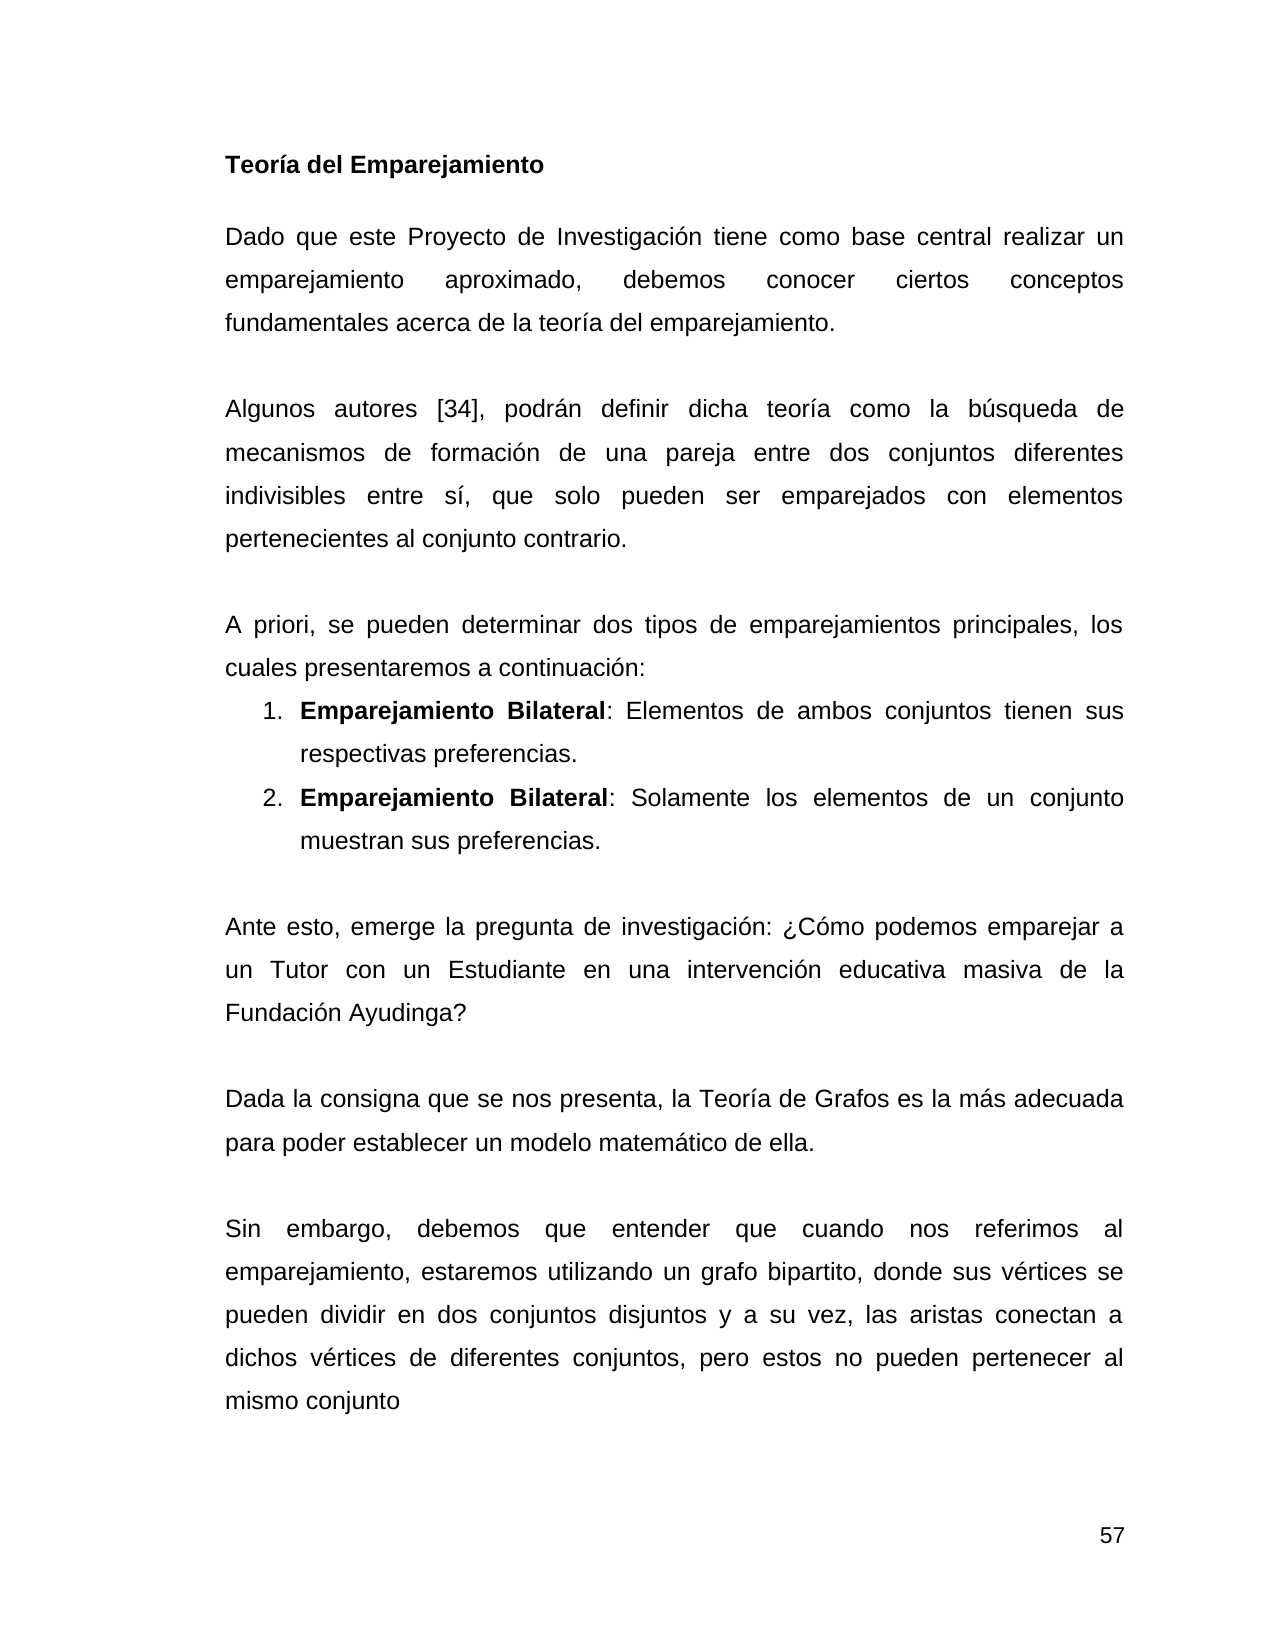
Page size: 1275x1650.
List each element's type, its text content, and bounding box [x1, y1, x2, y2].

text Algunos autores , podrán definir dicha teoría como la búsqueda de mecanismos de formación de una pareja entre dos conjuntos diferentes indivisibles entre sí, que solo pueden ser emparejados con elementos pertenecientes al conjunto contrario. [225, 394, 1125, 552]
text A priori, se pueden determinar dos tipos de emparejamientos principales, los cuales presentaremos a continuación: [225, 610, 1125, 682]
text Dado que este Proyecto de Investigación tiene como base central realizar un emparejamiento aproximado, debemos conocer ciertos conceptos fundamentales acerca de la teoría del emparejamiento. [225, 222, 1125, 337]
text Ante esto, emerge la pregunta de investigación: ¿Cómo podemos emparejar a un Tutor con un Estudiante en una intervención educativa masiva de la Fundación Ayudinga? [225, 912, 1125, 1027]
list Emparejamiento Bilateral: Elementos de ambos conjuntos tienen sus respectivas preferencias. [262, 696, 1125, 768]
text Dada la consigna que se nos presenta, la Teoría de Grafos es la más adecuada para poder establecer un modelo matemático de ella. [225, 1084, 1125, 1156]
text Sin embargo, debemos que entender que cuando nos referimos al emparejamiento, estaremos utilizando un grafo bipartito, donde sus vértices se pueden dividir en dos conjuntos disjuntos y a su vez, las aristas conectan a dichos vértices de diferentes conjuntos, pero estos no pueden pertenecer al mismo conjunto [225, 1214, 1125, 1415]
list Emparejamiento Bilateral: Solamente los elementos de un conjunto muestran sus preferencias. [262, 782, 1125, 854]
subtitle Teoría del Emparejamiento [225, 150, 1125, 179]
